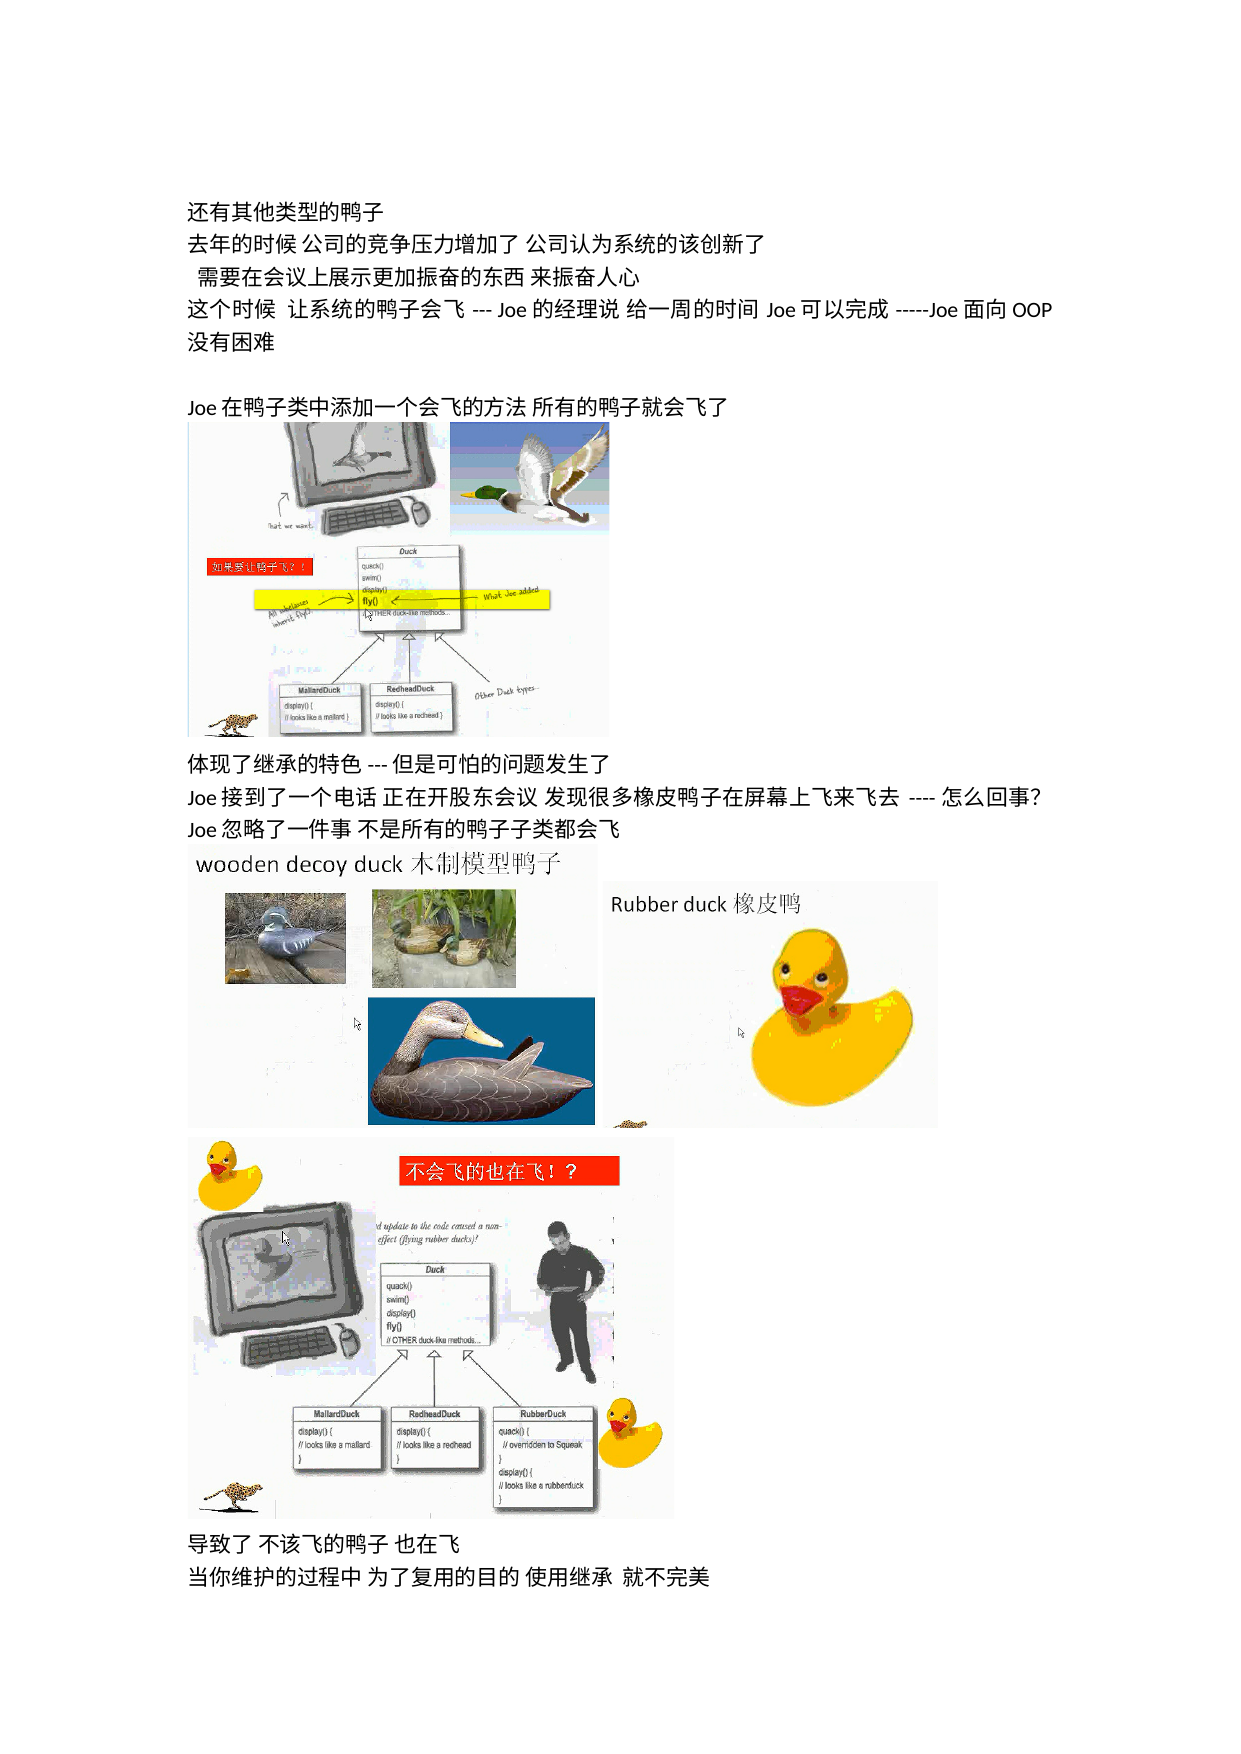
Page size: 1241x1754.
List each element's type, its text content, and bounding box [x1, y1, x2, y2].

text 导致了 不该飞的鸭子 也在飞 [187, 1527, 1053, 1559]
text 体现了继承的特色 --- 但是可怕的问题发生了 [187, 747, 1053, 779]
text Joe接到了一个电话 正在开股东会议 发现很多橡皮鸭子在屏幕上飞来飞去 ---- 怎么回事？Joe忽略了一件事 不是所有的鸭子子类都会飞 [187, 779, 1053, 844]
text 当你维护的过程中 为了复用的目的 使用继承 就不完美 [187, 1559, 1053, 1592]
text 这个时候 让系统的鸭子会飞 --- Joe的经理说 给一周的时间 Joe可以完成 -----Joe面向OOP 没有困难 [187, 292, 1053, 357]
picture [187, 844, 598, 1128]
text 还有其他类型的鸭子 [187, 194, 1053, 227]
picture [187, 1137, 675, 1519]
text Joe在鸭子类中添加一个会飞的方法 所有的鸭子就会飞了 [187, 389, 1053, 422]
text 去年的时候 公司的竞争压力增加了 公司认为系统的该创新了 [187, 227, 1053, 259]
text 需要在会议上展示更加振奋的东西 来振奋人心 [187, 259, 1053, 292]
picture [187, 422, 610, 737]
picture [602, 881, 938, 1128]
